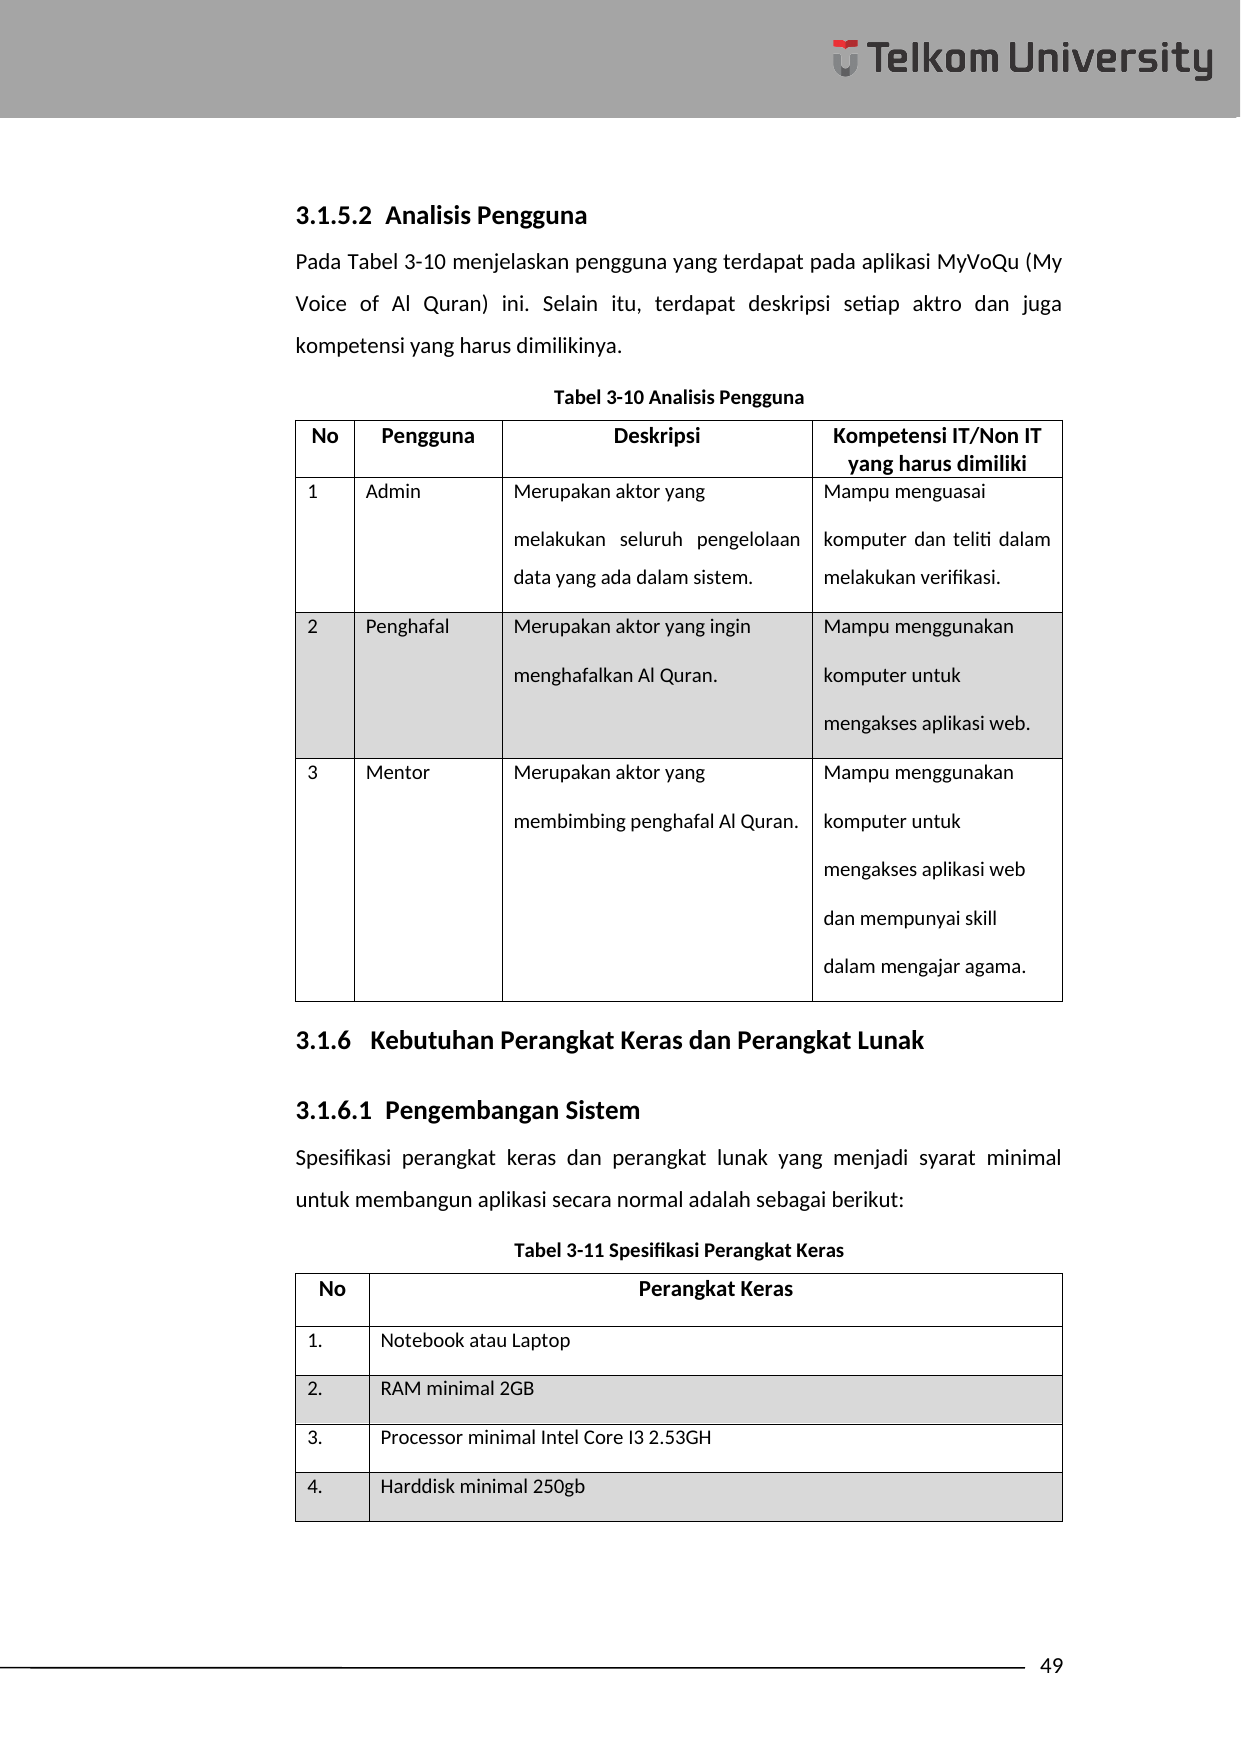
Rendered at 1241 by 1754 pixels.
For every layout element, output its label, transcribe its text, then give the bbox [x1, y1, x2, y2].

table_cell 2. [296, 1376, 369, 1423]
table_cell Processor minimal Intel Core I3 2.53GH [370, 1425, 1062, 1472]
table_cell 1. [296, 1327, 369, 1374]
picture [833, 40, 1213, 81]
subtitle Analisis Pengguna [295, 198, 1063, 231]
table_header Kompetensi IT/Non IT yang harus dimiliki [813, 421, 1062, 477]
table_cell Notebook atau Laptop [370, 1327, 1062, 1374]
table_cell 1 [296, 478, 354, 612]
text Spesifikasi perangkat keras dan perangkat lunak yang menjadi syarat minimal untuk membangun aplikasi secara normal adalah sebagai berikut: [295, 1143, 1063, 1213]
table_cell Mentor [355, 759, 502, 1001]
table_cell Penghafal [355, 613, 502, 758]
table_cell RAM minimal 2GB [370, 1376, 1062, 1423]
table_cell Harddisk minimal 250gb [370, 1473, 1062, 1521]
table_cell Admin [355, 478, 502, 612]
table_cell Merupakan aktor yang ingin menghafalkan Al Quran. [503, 613, 812, 758]
table_cell 4. [296, 1473, 369, 1521]
table_cell Merupakan aktor yang membimbing penghafal Al Quran. [503, 759, 812, 1001]
table_header Pengguna [355, 421, 502, 477]
table_header No [296, 421, 354, 477]
table_cell 3 [296, 759, 354, 1001]
subtitle Pengembangan Sistem [295, 1093, 1063, 1126]
table_cell Mampu menggunakan komputer untuk mengakses aplikasi web. [813, 613, 1062, 758]
table_cell Mampu menggunakan komputer untuk mengakses aplikasi web dan mempunyai skill dalam mengajar agama. [813, 759, 1062, 1001]
table_header No [296, 1274, 369, 1326]
table_cell 2 [296, 613, 354, 758]
table_header Deskripsi [503, 421, 812, 477]
subtitle Kebutuhan Perangkat Keras dan Perangkat Lunak [295, 1023, 1063, 1056]
table_cell Merupakan aktor yang melakukan seluruh pengelolaan data yang ada dalam sistem. [503, 478, 812, 612]
table_cell Mampu menguasai komputer dan teliti dalam melakukan verifikasi. [813, 478, 1062, 612]
table_cell 3. [296, 1425, 369, 1472]
table_header Perangkat Keras [370, 1274, 1062, 1326]
